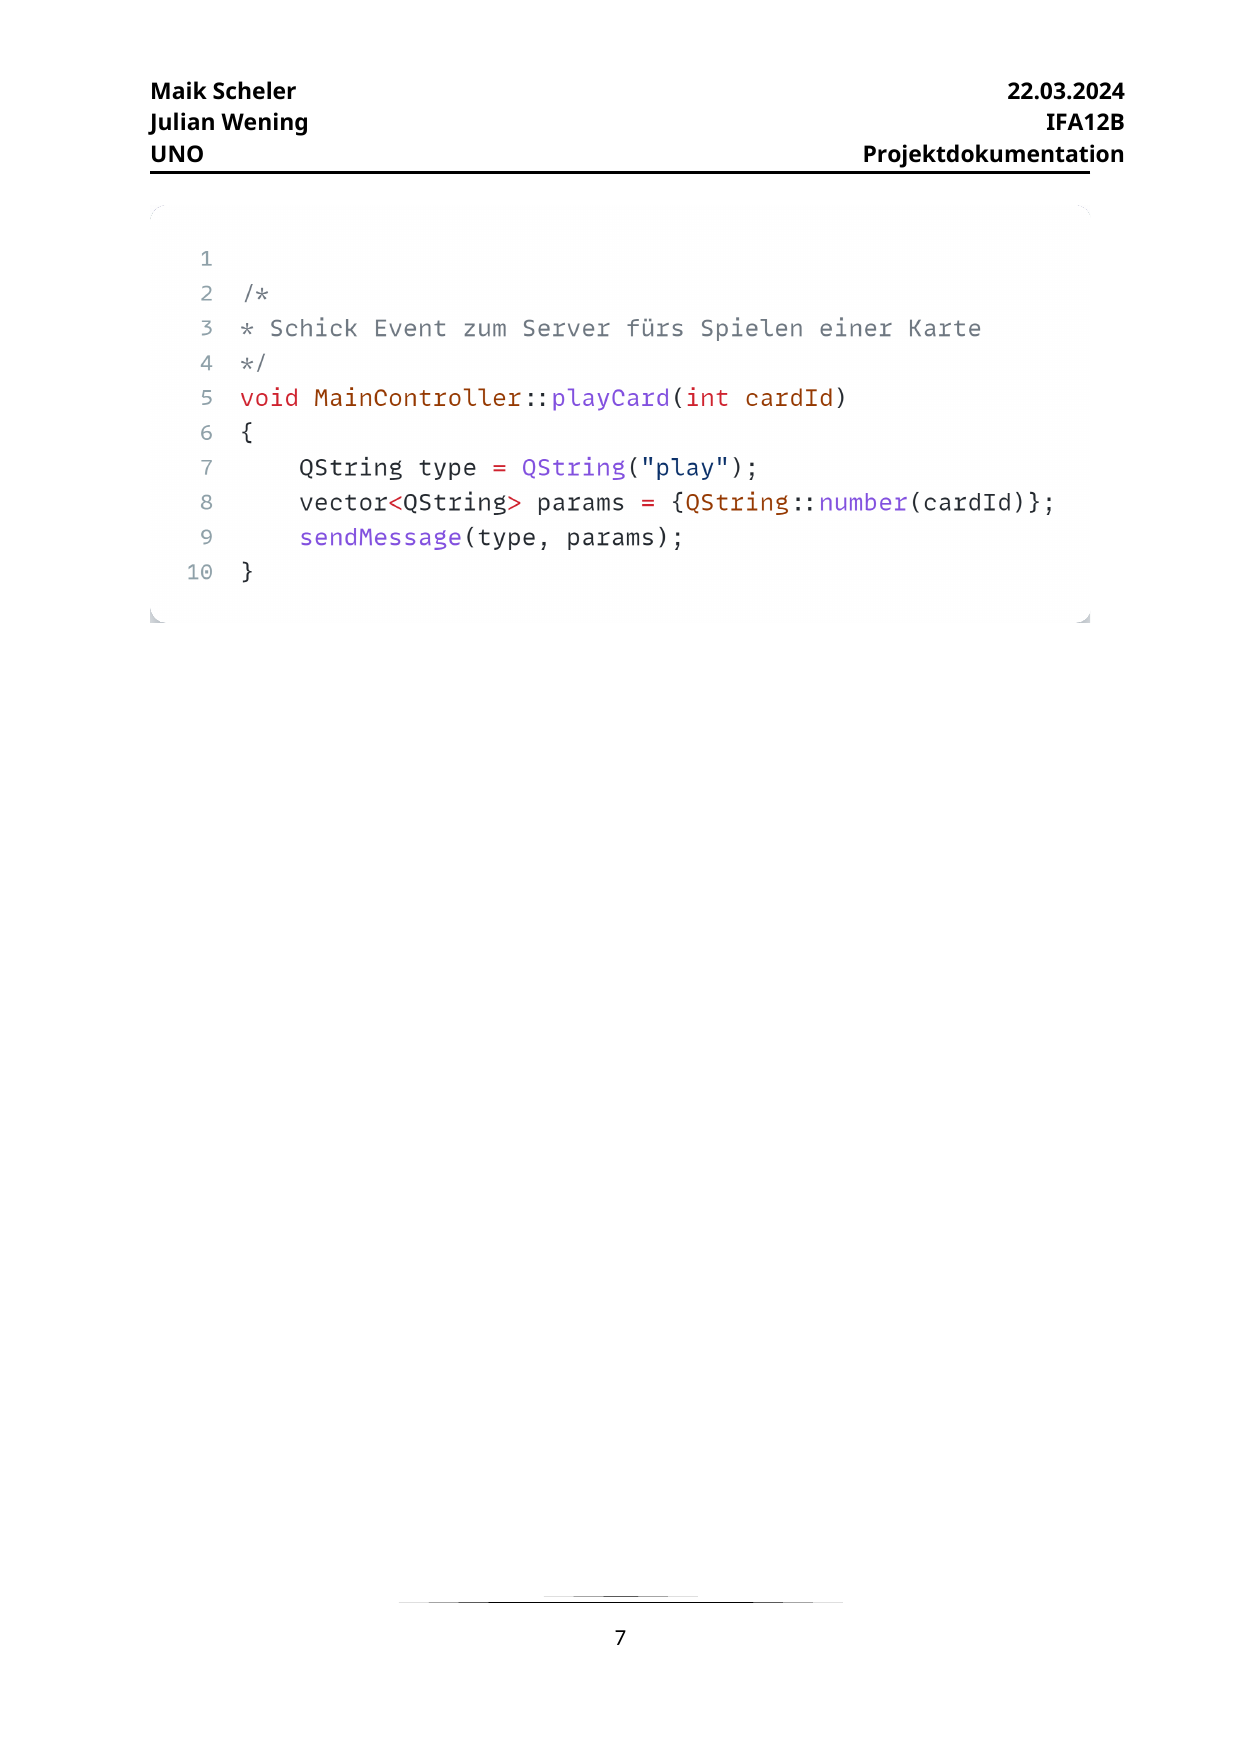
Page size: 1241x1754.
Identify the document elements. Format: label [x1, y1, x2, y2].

picture [150, 205, 1091, 623]
